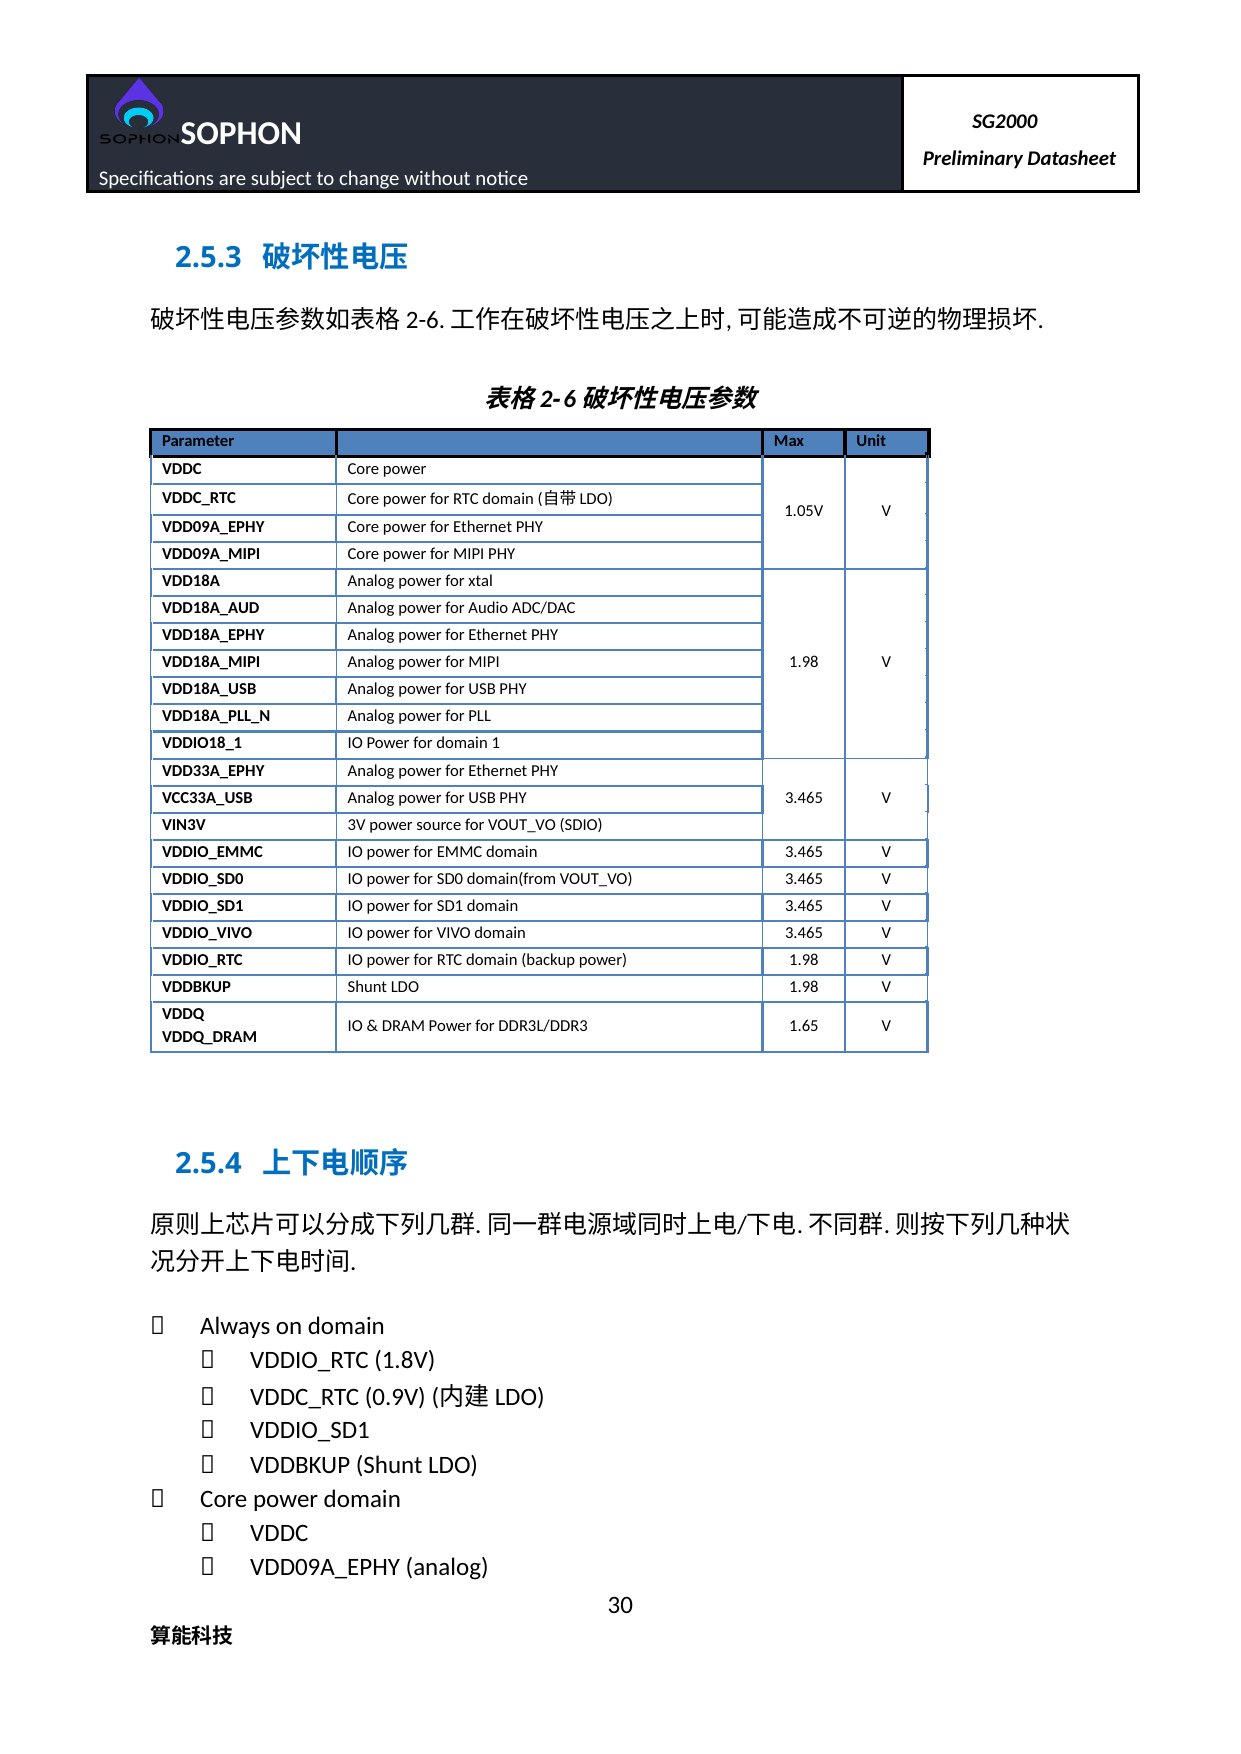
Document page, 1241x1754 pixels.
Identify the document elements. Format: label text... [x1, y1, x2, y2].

table_cell 1.98 [763, 976, 844, 1001]
table_cell VDDIO18_1 [152, 730, 335, 757]
table_cell VDD18A_AUD [151, 595, 336, 622]
table_cell Analog power for USB PHY [337, 787, 761, 812]
table_cell VDDBKUP [151, 974, 336, 1001]
table_cell VDDIO_SD0 [151, 866, 336, 893]
table_cell V [846, 1003, 926, 1051]
list VDDBKUP (Shunt LDO) [200, 1446, 1090, 1480]
table_cell 1.98 [764, 949, 844, 974]
table_cell 3.465 [763, 868, 844, 893]
picture [98, 77, 181, 145]
table_cell 1.98 [764, 570, 844, 757]
table_cell VDDIO_RTC [152, 947, 335, 974]
table_cell VDDIO_SD1 [152, 893, 335, 920]
table_cell V [846, 458, 926, 568]
list VDDC [200, 1514, 1090, 1548]
table_cell V [846, 868, 927, 893]
list Core power domain [150, 1480, 1090, 1514]
table_cell IO power for SD0 domain(from VOUT_VO) [337, 868, 762, 893]
table_cell V [846, 922, 927, 947]
table_cell 1.05V [764, 458, 844, 568]
table_cell VDD09A_MIPI [151, 541, 336, 568]
table_cell 1.65 [764, 1003, 844, 1051]
table_header Max [764, 431, 843, 455]
table_cell V [846, 570, 926, 757]
table_cell Analog power for USB PHY [337, 678, 761, 703]
table_cell IO power for SD1 domain [337, 895, 761, 920]
table_cell VDD18A_PLL_N [151, 703, 336, 730]
text 表格 2‑6 破坏性电压参数 [150, 379, 1090, 415]
table_cell VDD09A_EPHY [152, 514, 335, 541]
table_cell Core power [337, 458, 761, 483]
list VDDIO_RTC (1.8V) [200, 1342, 1090, 1376]
list VDD09A_EPHY (analog) [200, 1548, 1090, 1582]
table_cell Analog power for Ethernet PHY [337, 760, 762, 784]
subtitle 破坏性电压 [175, 234, 1065, 276]
table_cell V [846, 759, 927, 839]
table_cell 3.465 [763, 759, 844, 839]
table_cell V [846, 976, 927, 1001]
table_cell Analog power for PLL [337, 705, 761, 730]
table_cell VDD18A_MIPI [151, 649, 336, 676]
table_cell IO Power for domain 1 [337, 733, 761, 757]
table_cell VCC33A_USB [152, 785, 335, 812]
table_cell Core power for Ethernet PHY [337, 516, 761, 541]
table_cell VDDIO_VIVO [151, 920, 336, 947]
table_cell 3.465 [763, 922, 844, 947]
table_cell VDDIO_EMMC [152, 839, 335, 866]
table_cell IO power for RTC domain (backup power) [337, 949, 761, 974]
table_cell Analog power for Ethernet PHY [337, 624, 761, 649]
table_cell Analog power for xtal [337, 570, 761, 595]
table_cell VDDC_RTC [151, 483, 336, 514]
table_cell Core power for MIPI PHY [337, 543, 761, 568]
table_cell IO power for VIVO domain [337, 922, 762, 947]
table_cell 3.465 [764, 841, 844, 866]
table_cell VDD18A_USB [152, 676, 335, 703]
table_header [338, 431, 761, 455]
table_cell Shunt LDO [337, 976, 762, 1001]
table_header Parameter [152, 431, 335, 455]
table_cell Analog power for Audio ADC/DAC [337, 597, 761, 622]
table_cell IO power for EMMC domain [337, 841, 761, 866]
list Always on domain [150, 1308, 1090, 1342]
table_cell V [846, 841, 926, 866]
table_cell V [846, 895, 926, 920]
table_cell 3.465 [764, 895, 844, 920]
text 破坏性电压参数如表格 2‑6. 工作在破坏性电压之上时, 可能造成不可逆的物理损坏. [150, 299, 1090, 336]
table_cell V [846, 949, 926, 974]
table_cell VDD18A [152, 568, 335, 595]
table_cell VIN3V [151, 812, 336, 839]
subtitle 上下电顺序 [175, 1139, 1065, 1182]
table_cell IO & DRAM Power for DDR3L/DDR3 [337, 1003, 761, 1051]
table_cell VDD18A_EPHY [152, 622, 335, 649]
list VDDC_RTC (0.9V) (内建 LDO) [200, 1376, 1090, 1412]
table_cell Analog power for MIPI [337, 651, 761, 676]
table_header Unit [847, 431, 927, 455]
table_cell 3V power source for VOUT_VO (SDIO) [337, 814, 762, 839]
table_cell VDDQ VDDQ_DRAM [152, 1001, 335, 1051]
table_cell VDD33A_EPHY [151, 758, 336, 784]
text 原则上芯片可以分成下列几群. 同一群电源域同时上电/下电. 不同群. 则按下列几种状况分开上下电时间. [150, 1205, 1090, 1277]
table_cell Core power for RTC domain (自带LDO) [337, 485, 761, 514]
list VDDIO_SD1 [200, 1412, 1090, 1446]
table_cell VDDC [152, 456, 335, 483]
